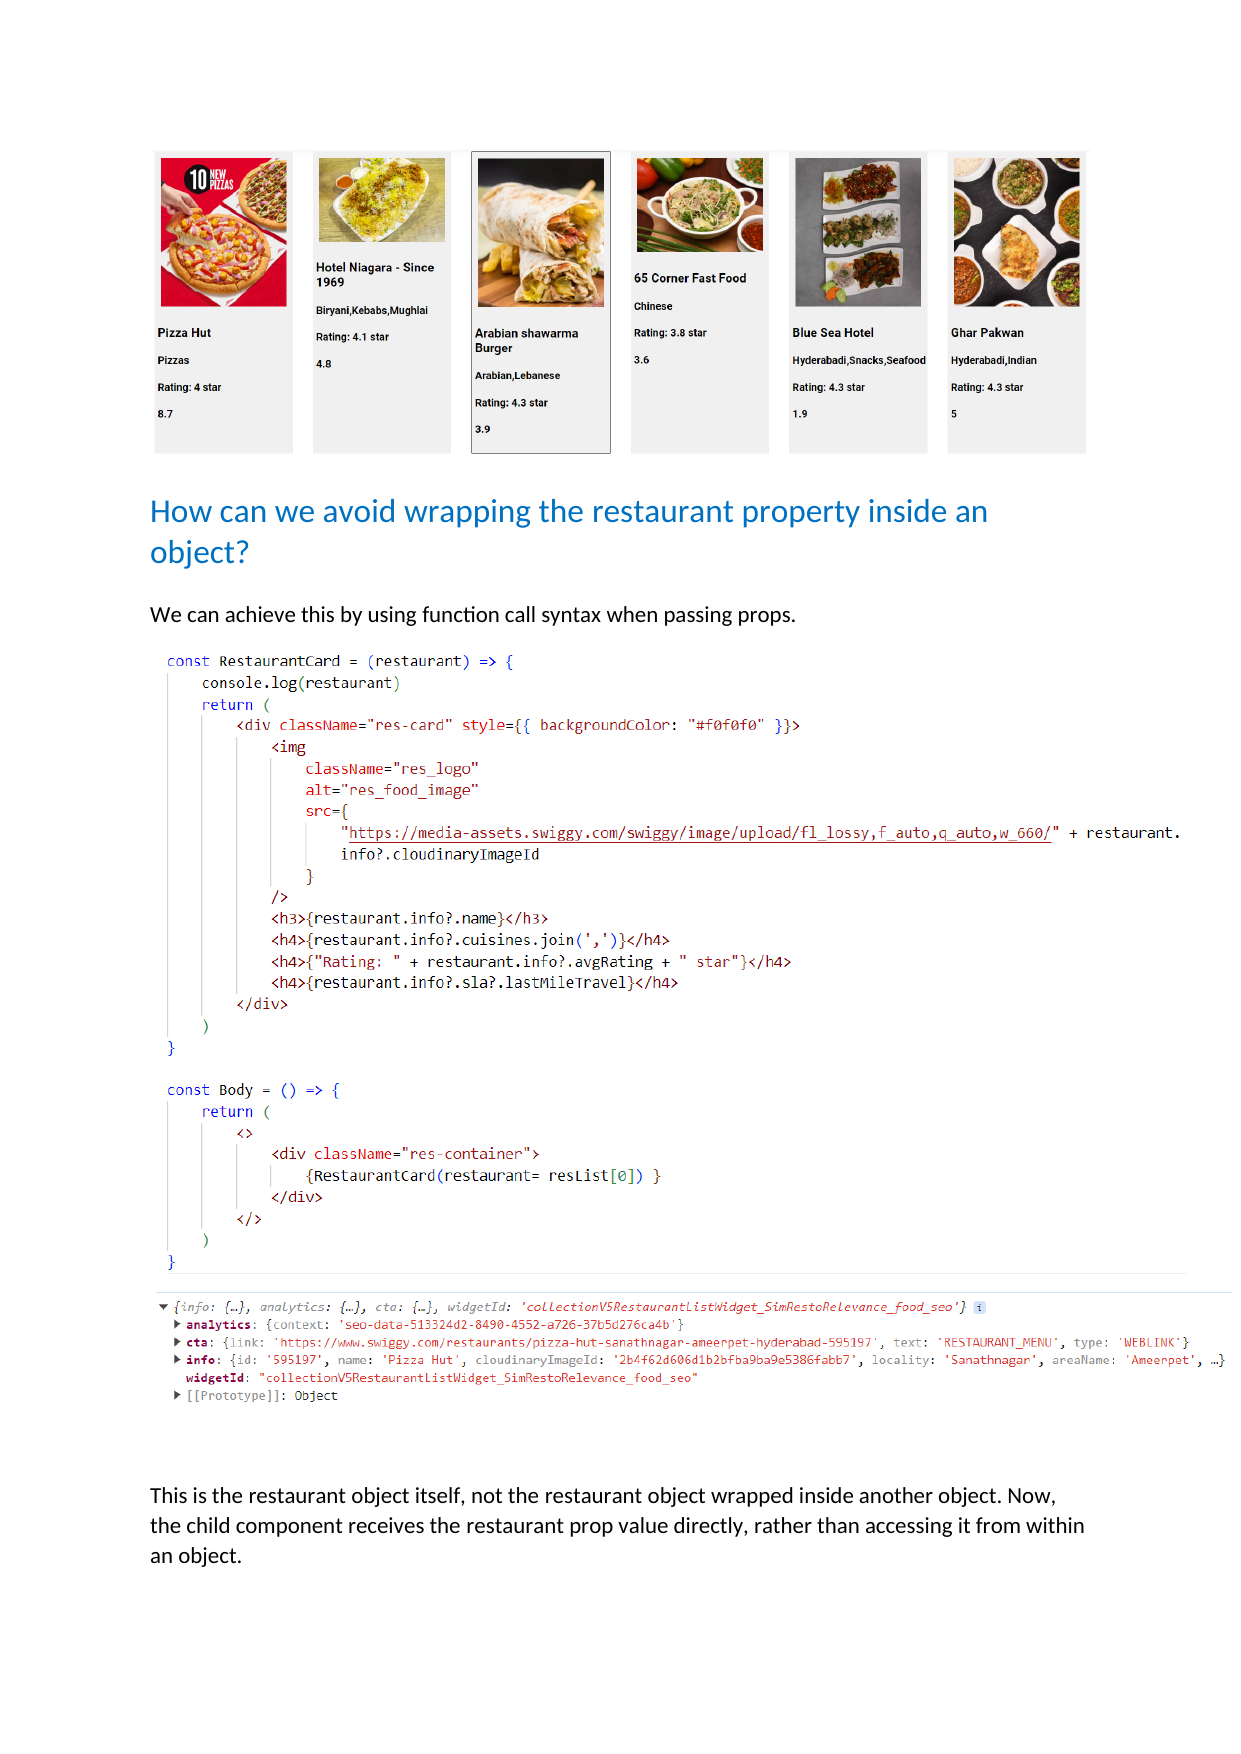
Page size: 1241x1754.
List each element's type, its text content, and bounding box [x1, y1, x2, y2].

text How can we avoid wrapping the restaurant property inside an object? [150, 490, 1090, 571]
picture [150, 150, 1091, 459]
picture [150, 1292, 1232, 1416]
text This is the restaurant object itself, not the restaurant object wrapped inside another object. Now, the child component receives the restaurant prop value directly, rather than accessing it from within an object. [150, 1481, 1090, 1569]
picture [150, 647, 1193, 1274]
text We can achieve this by using function call syntax when passing props. [150, 601, 1090, 629]
